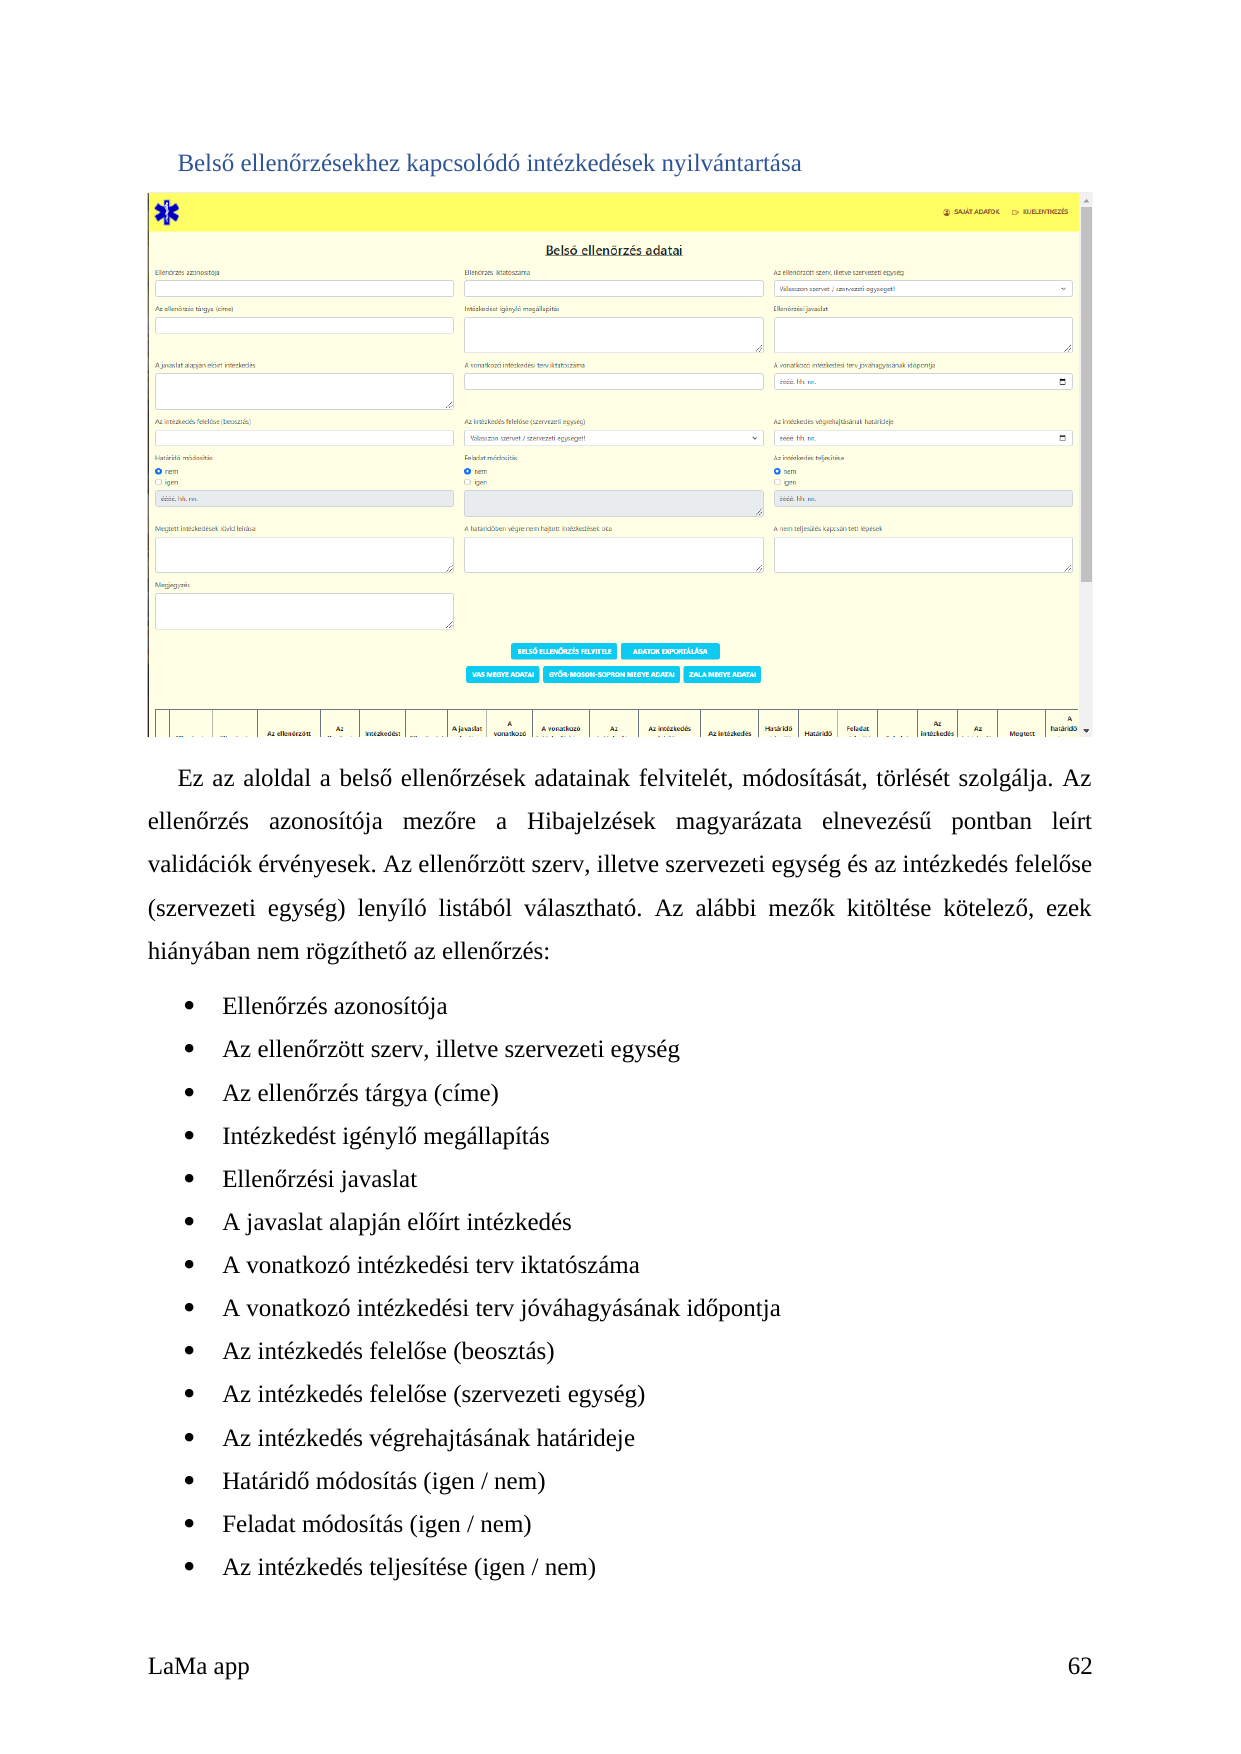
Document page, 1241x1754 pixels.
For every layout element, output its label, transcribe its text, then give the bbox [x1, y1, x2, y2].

list A vonatkozó intézkedési terv iktatószáma [185, 1250, 1093, 1279]
list Ellenőrzési javaslat [185, 1164, 1093, 1193]
text Ez az aloldal a belső ellenőrzések adatainak felvitelét, módosítását, törlését szolgálja. Az ellenőrzés azonosítója mezőre a Hibajelzések magyarázata elnevezésű pontban leírt validációk érvényesek. Az ellenőrzött szerv, illetve szervezeti egység és az intézkedés felelőse (szervezeti egység) lenyíló listából választható. Az alábbi mezők kitöltése kötelező, ezek hiányában nem rögzíthető az ellenőrzés: [148, 763, 1093, 964]
list Az ellenőrzés tárgya (címe) [185, 1078, 1093, 1106]
subtitle Belső ellenőrzésekhez kapcsolódó intézkedések nyilvántartása [148, 148, 1093, 176]
list Ellenőrzés azonosítója [185, 991, 1093, 1020]
list A vonatkozó intézkedési terv jóváhagyásának időpontja [185, 1293, 1093, 1322]
list A javaslat alapján előírt intézkedés [185, 1207, 1093, 1236]
list Feladat módosítás (igen / nem) [185, 1509, 1093, 1538]
list Intézkedést igénylő megállapítás [185, 1121, 1093, 1149]
list Határidő módosítás (igen / nem) [185, 1466, 1093, 1494]
picture [147, 190, 1093, 737]
list Az intézkedés felelőse (beosztás) [185, 1336, 1093, 1365]
list Az intézkedés teljesítése (igen / nem) [185, 1552, 1093, 1581]
list Az ellenőrzött szerv, illetve szervezeti egység [185, 1034, 1093, 1063]
list Az intézkedés felelőse (szervezeti egység) [185, 1379, 1093, 1408]
list Az intézkedés végrehajtásának határideje [185, 1423, 1093, 1451]
